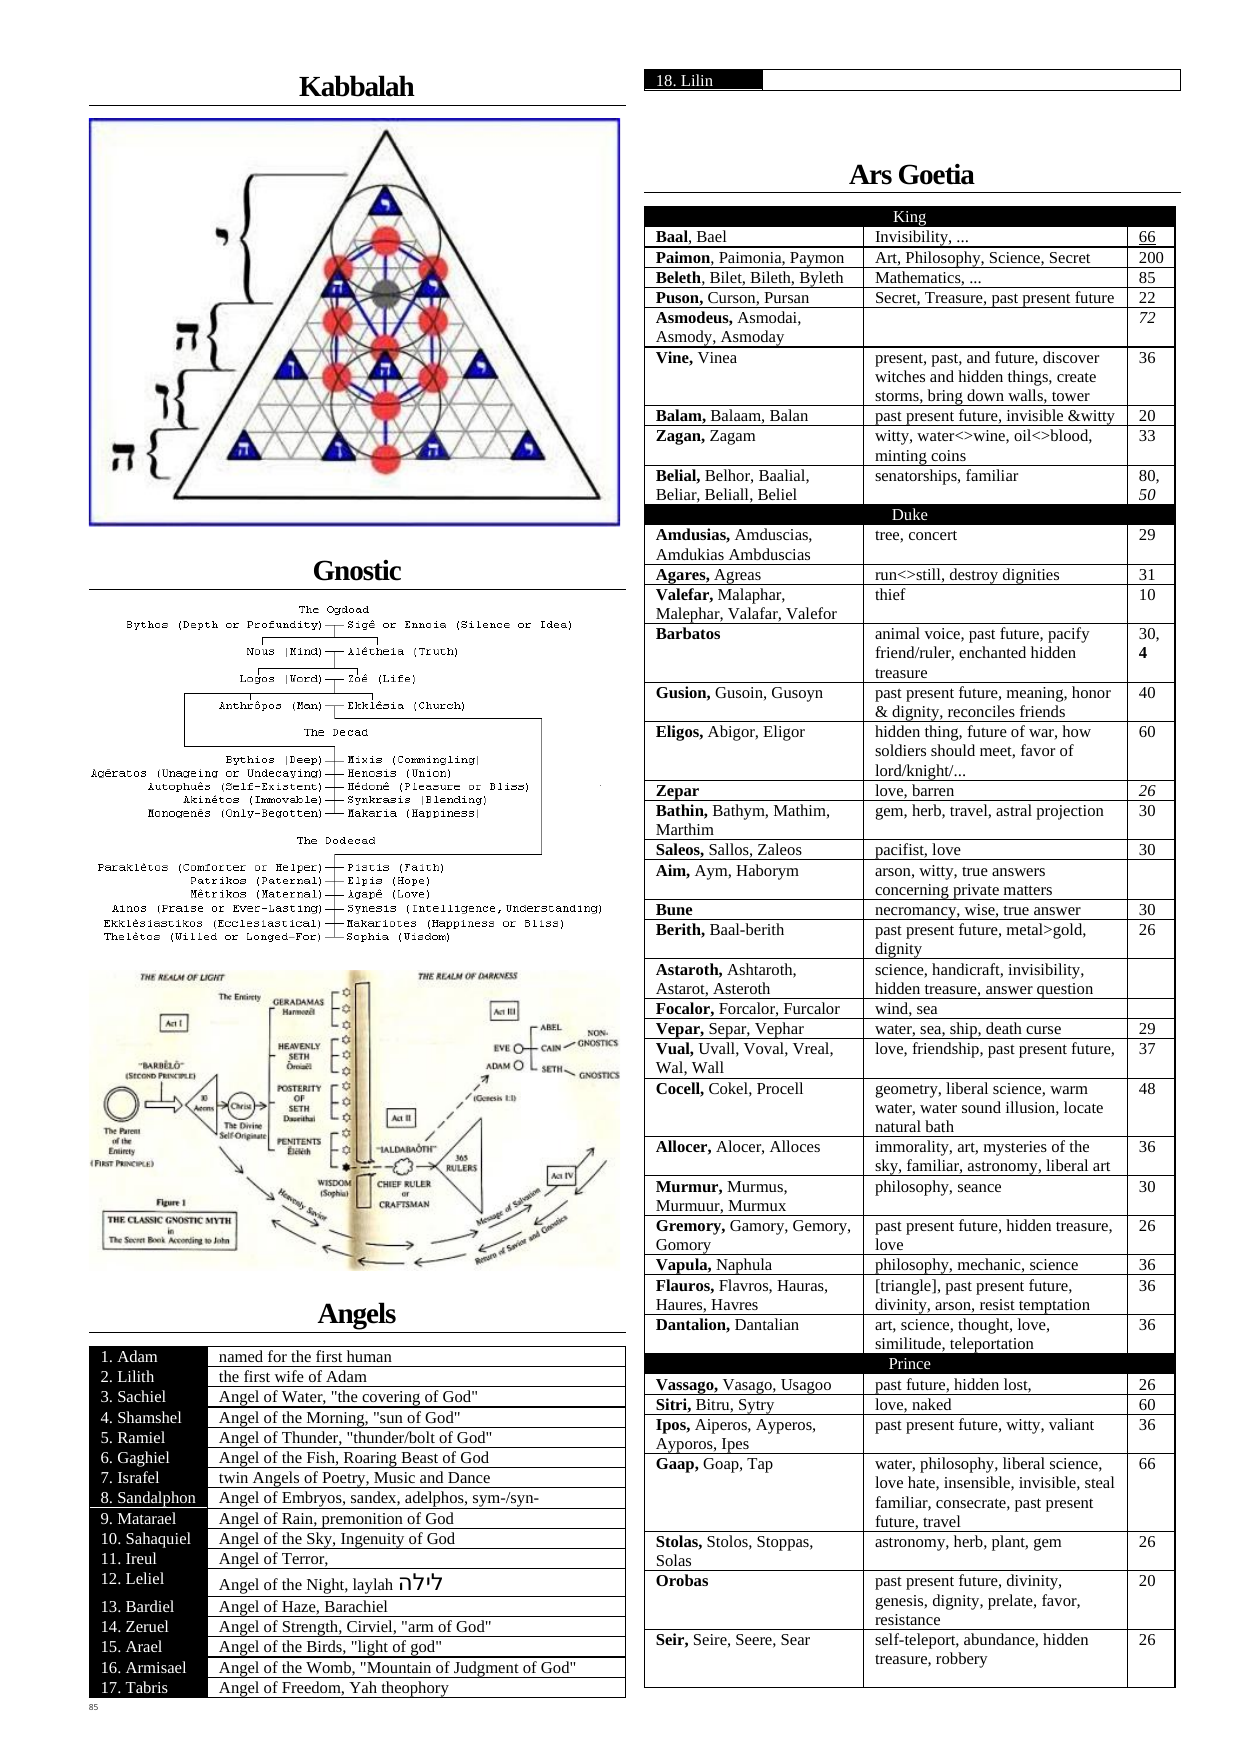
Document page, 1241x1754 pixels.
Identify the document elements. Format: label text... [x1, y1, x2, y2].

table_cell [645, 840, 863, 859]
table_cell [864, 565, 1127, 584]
subtitle Kabbalah [89, 69, 626, 105]
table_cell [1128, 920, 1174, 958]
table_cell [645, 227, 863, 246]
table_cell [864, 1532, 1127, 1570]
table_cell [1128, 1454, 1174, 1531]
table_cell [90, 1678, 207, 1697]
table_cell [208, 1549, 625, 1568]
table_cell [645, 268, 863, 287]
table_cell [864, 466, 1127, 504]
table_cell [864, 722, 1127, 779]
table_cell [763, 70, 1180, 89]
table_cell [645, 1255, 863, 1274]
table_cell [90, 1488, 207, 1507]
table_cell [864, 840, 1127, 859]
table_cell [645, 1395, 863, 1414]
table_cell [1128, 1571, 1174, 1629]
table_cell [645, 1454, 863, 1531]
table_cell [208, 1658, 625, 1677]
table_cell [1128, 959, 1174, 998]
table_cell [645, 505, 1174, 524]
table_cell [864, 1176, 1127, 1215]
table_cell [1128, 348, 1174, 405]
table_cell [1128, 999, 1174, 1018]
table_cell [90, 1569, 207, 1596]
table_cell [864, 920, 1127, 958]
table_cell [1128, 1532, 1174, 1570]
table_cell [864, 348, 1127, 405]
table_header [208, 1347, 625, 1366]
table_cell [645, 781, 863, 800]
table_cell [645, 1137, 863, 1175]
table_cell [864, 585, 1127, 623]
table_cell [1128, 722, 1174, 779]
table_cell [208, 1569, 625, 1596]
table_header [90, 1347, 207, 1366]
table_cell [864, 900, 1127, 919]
subtitle Ars Goetia [644, 157, 1181, 192]
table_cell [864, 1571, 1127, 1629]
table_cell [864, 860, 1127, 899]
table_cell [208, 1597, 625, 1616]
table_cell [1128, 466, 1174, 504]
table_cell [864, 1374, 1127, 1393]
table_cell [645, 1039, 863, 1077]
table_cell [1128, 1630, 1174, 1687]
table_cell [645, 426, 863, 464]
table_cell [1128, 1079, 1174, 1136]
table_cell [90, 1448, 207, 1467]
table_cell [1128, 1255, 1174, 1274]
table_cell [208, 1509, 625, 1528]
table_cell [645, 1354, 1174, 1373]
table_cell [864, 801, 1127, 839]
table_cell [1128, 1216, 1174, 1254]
picture [88, 602, 621, 969]
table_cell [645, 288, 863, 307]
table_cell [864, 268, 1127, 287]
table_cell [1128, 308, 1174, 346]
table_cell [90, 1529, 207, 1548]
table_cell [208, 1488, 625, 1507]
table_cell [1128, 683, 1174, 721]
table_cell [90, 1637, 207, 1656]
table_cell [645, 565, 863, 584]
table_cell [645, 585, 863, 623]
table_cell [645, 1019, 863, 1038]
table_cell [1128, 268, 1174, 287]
subtitle Angels [89, 1297, 626, 1332]
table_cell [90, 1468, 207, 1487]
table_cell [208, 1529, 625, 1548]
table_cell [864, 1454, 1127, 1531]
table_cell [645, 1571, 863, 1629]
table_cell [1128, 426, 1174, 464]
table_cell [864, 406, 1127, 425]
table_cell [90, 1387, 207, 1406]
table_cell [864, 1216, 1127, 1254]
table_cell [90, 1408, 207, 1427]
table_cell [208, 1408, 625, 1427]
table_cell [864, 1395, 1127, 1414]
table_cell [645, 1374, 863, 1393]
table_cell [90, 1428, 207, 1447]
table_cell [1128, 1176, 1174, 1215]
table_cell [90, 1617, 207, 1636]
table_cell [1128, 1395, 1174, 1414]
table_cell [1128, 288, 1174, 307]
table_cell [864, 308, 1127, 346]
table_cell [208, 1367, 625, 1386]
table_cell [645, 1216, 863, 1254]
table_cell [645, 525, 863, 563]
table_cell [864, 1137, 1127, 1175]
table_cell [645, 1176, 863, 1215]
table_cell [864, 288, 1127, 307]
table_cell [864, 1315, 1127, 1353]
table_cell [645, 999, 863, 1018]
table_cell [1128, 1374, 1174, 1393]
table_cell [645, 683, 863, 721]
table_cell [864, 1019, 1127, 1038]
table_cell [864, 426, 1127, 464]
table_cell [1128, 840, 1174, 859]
picture [88, 970, 621, 1271]
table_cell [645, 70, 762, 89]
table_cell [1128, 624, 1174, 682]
picture [88, 118, 621, 527]
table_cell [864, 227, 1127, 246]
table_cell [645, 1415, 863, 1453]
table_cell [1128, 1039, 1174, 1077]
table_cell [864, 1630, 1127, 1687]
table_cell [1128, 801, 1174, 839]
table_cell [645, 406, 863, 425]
subtitle Gnostic [89, 553, 626, 589]
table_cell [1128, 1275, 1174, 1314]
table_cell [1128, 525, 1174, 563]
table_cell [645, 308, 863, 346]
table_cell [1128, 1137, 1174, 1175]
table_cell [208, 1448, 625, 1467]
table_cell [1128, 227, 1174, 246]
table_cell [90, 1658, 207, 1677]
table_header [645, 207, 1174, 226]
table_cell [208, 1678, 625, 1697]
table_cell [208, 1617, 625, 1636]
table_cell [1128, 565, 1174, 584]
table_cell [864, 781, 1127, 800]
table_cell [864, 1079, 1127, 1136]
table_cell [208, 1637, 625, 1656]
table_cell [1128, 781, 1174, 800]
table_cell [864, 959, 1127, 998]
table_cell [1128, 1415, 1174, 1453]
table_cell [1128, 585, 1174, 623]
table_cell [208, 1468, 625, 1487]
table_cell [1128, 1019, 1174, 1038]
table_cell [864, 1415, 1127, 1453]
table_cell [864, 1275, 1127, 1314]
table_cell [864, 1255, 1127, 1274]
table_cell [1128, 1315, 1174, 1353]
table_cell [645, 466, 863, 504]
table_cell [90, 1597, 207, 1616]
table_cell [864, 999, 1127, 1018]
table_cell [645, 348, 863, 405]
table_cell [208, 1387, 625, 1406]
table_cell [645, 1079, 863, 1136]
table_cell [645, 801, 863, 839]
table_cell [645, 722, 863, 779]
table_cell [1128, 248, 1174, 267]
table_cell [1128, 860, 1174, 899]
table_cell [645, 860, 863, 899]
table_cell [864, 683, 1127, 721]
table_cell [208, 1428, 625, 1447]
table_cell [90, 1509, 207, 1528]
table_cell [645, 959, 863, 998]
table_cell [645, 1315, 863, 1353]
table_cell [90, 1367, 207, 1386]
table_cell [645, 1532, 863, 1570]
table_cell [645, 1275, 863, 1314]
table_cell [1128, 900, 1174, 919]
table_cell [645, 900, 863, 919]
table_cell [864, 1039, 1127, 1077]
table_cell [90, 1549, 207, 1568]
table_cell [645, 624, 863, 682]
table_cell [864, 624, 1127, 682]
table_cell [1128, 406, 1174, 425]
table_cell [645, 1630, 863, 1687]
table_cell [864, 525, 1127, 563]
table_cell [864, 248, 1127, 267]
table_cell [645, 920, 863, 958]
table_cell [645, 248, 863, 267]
